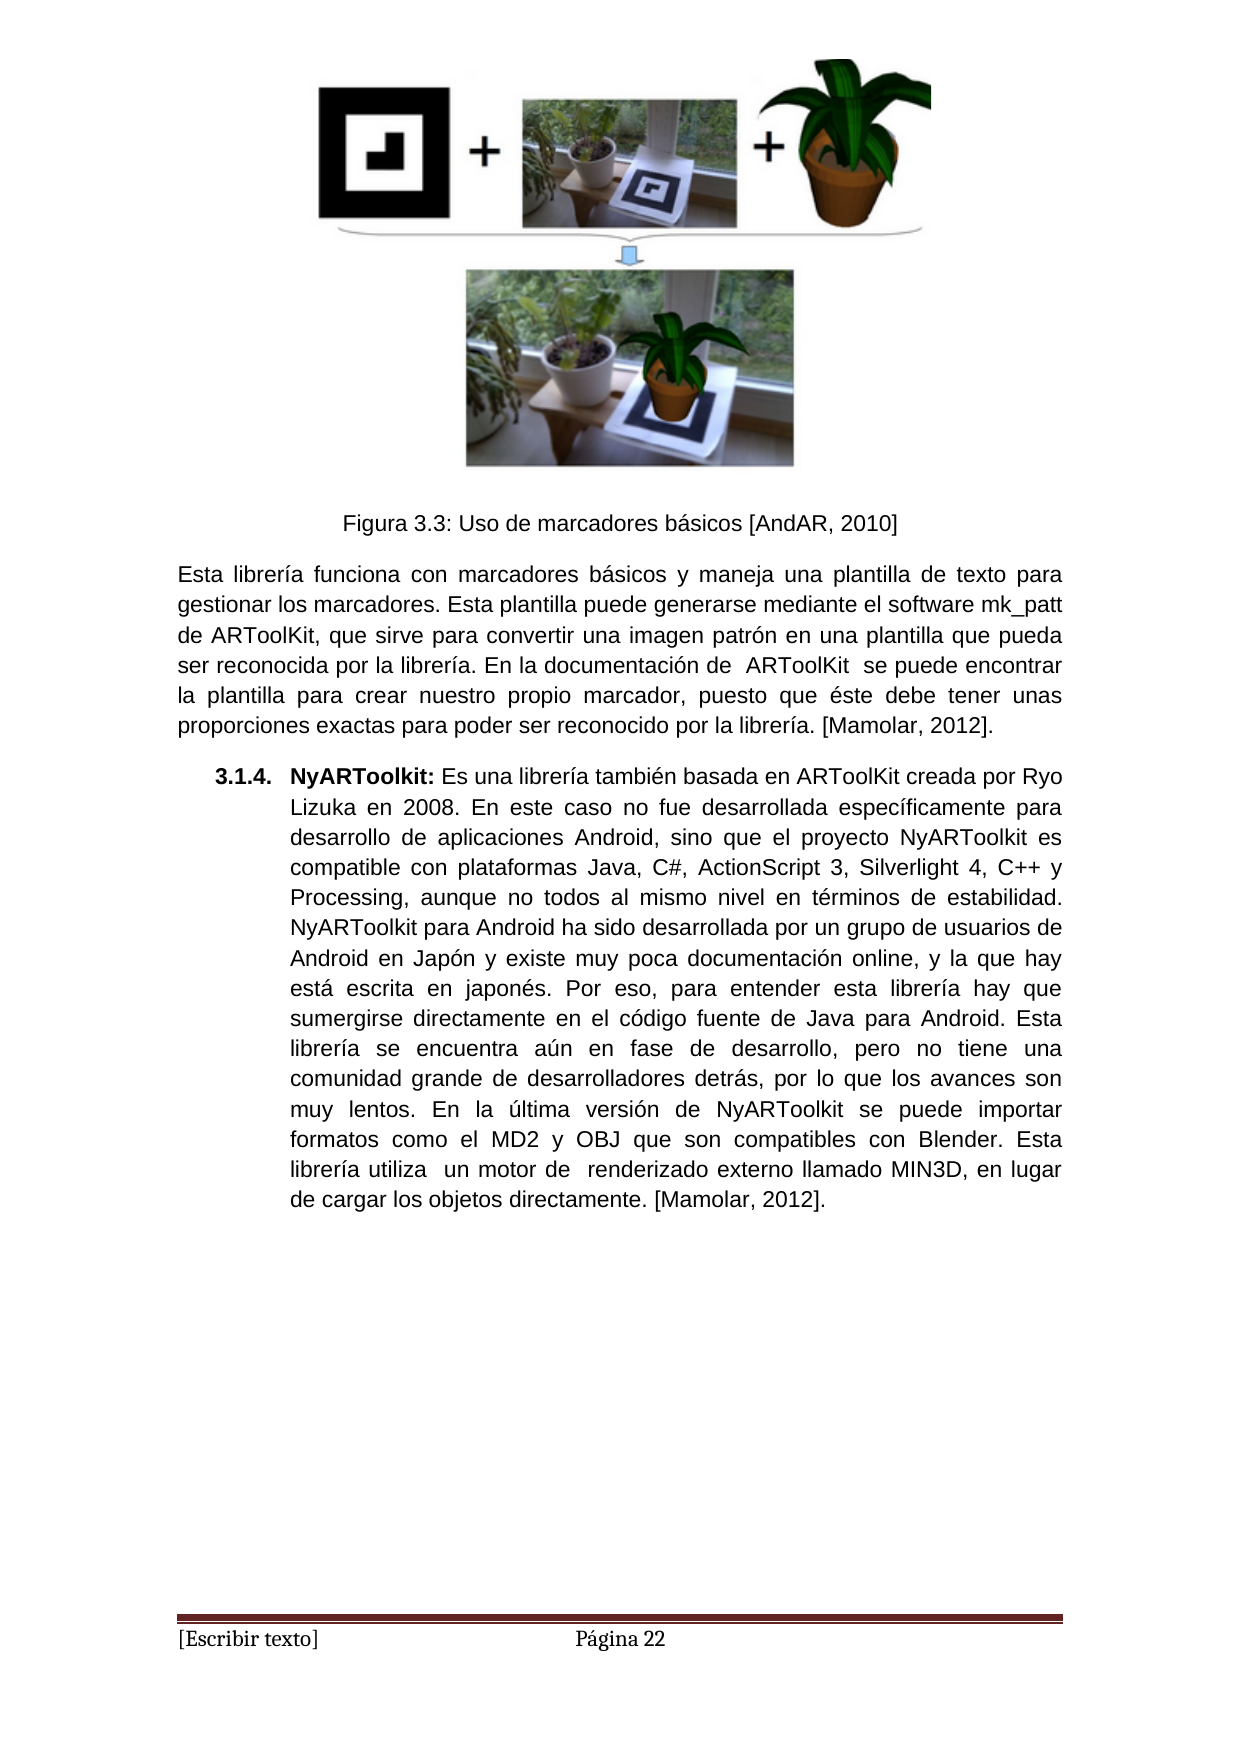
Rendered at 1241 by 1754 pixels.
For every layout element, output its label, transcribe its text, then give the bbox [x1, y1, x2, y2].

picture [308, 59, 932, 486]
text Esta librería funciona con marcadores básicos y maneja una plantilla de texto para gestionar los marcadores. Esta plantilla puede generarse mediante el software mk_patt de ARToolKit, que sirve para convertir una imagen patrón en una plantilla que pueda ser reconocida por la librería. En la documentación de ARToolKit se puede encontrar la plantilla para crear nuestro propio marcador, puesto que éste debe tener unas proporciones exactas para poder ser reconocido por la librería. [Mamolar, 2012]. [177, 561, 1063, 738]
text Figura 3.3: Uso de marcadores básicos [AndAR, 2010] [828, 510, 1063, 536]
text Figura 3.3: Uso de marcadores básicos [AndAR, 2010] [177, 510, 755, 536]
list NyARToolkit: Es una librería también basada en ARToolKit creada por Ryo Lizuka en 2008. En este caso no fue desarrollada específicamente para desarrollo de aplicaciones Android, sino que el proyecto NyARToolkit es compatible con plataformas Java, C#, ActionScript 3, Silverlight 4, C++ y Processing, aunque no todos al mismo nivel en términos de estabilidad. NyARToolkit para Android ha sido desarrollada por un grupo de usuarios de Android en Japón y existe muy poca documentación online, y la que hay está escrita en japonés. Por eso, para entender esta librería hay que sumergirse directamente en el código fuente de Java para Android. Esta librería se encuentra aún en fase de desarrollo, pero no tiene una comunidad grande de desarrolladores detrás, por lo que los avances son muy lentos. En la última versión de NyARToolkit se puede importar formatos como el MD2 y OBJ que son compatibles con Blender. Esta librería utiliza un motor de renderizado externo llamado MIN3D, en lugar de cargar los objetos directamente. [Mamolar, 2012]. [215, 763, 1063, 1212]
